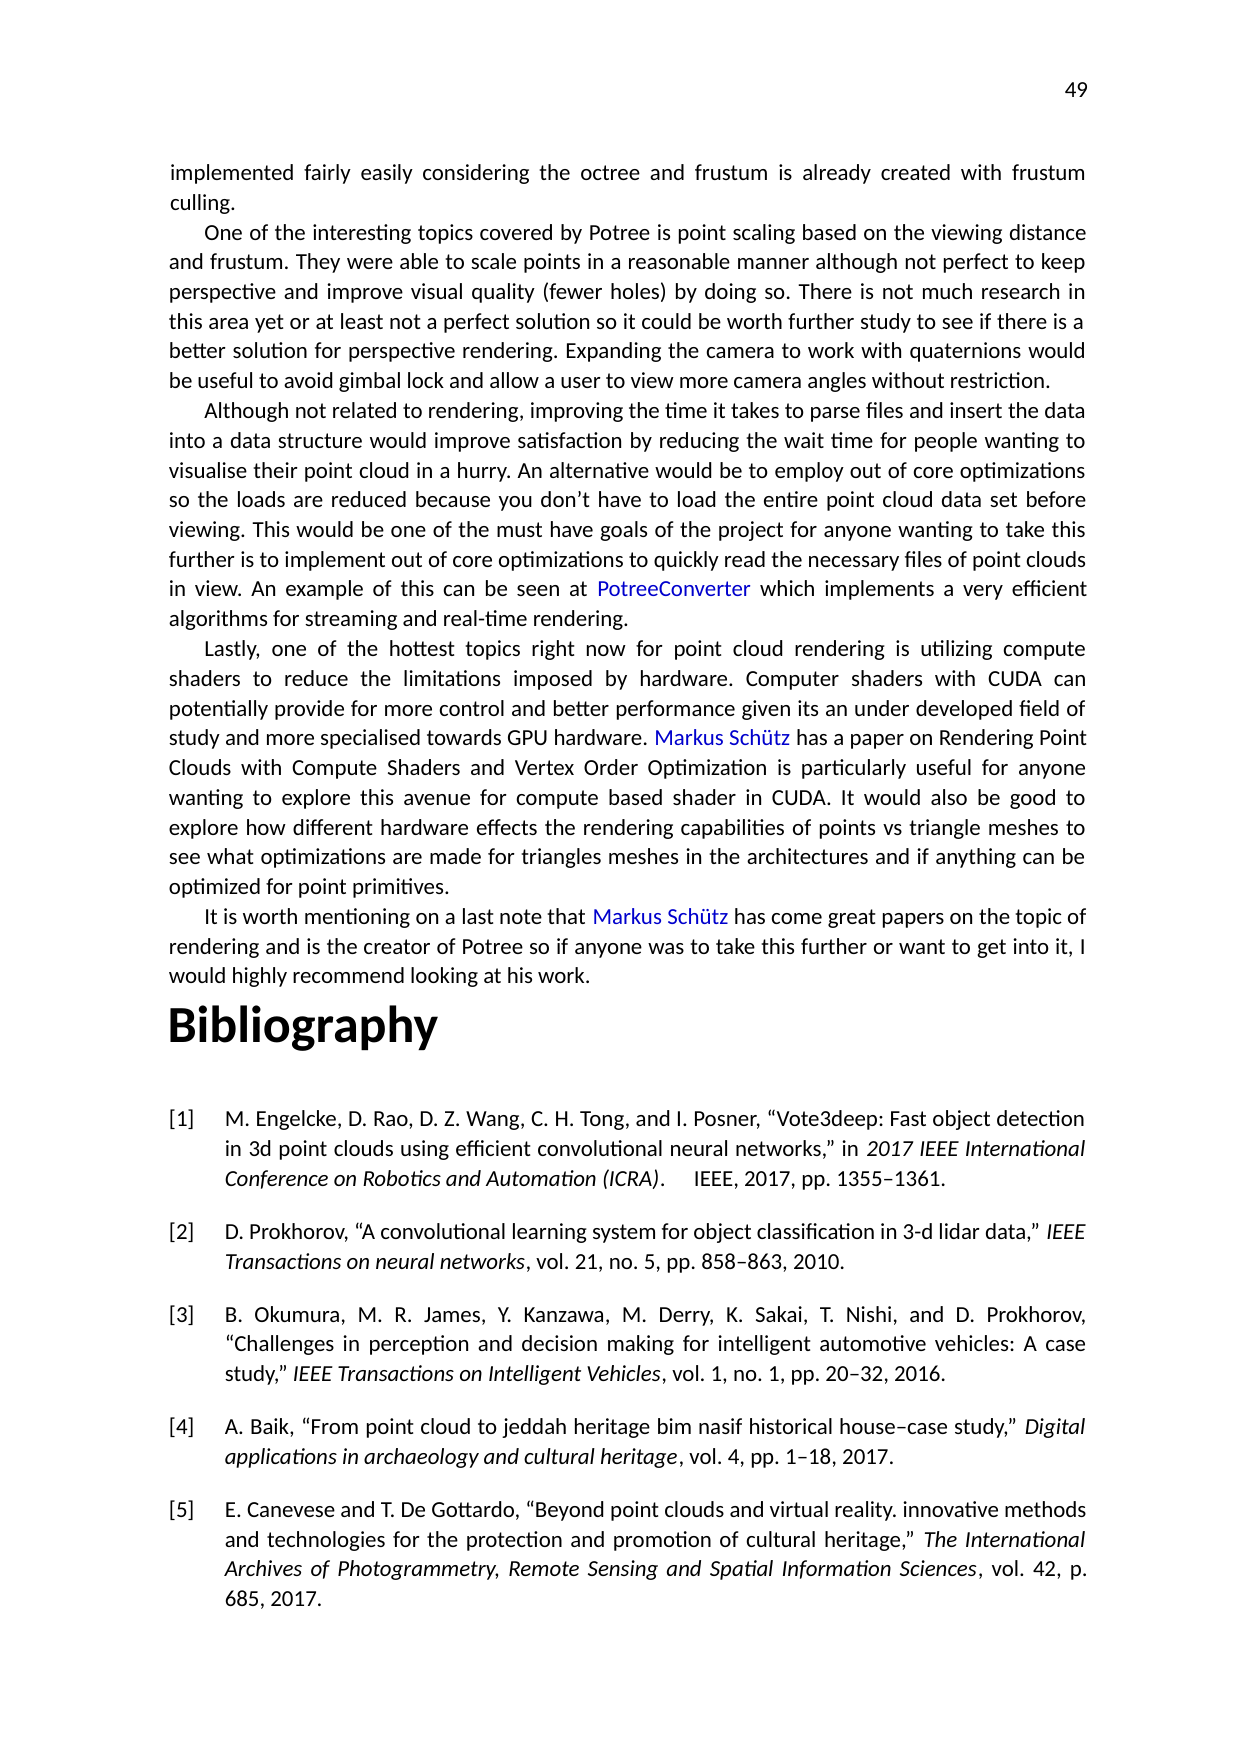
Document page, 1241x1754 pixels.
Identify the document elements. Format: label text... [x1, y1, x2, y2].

list B. Okumura, M. R. James, Y. Kanzawa, M. Derry, K. Sakai, T. Nishi, and D. Prokhorov, “Challenges in perception and decision making for intelligent automotive vehicles: A case study,” IEEE Transactions on Intelligent Vehicles, vol. 1, no. 1, pp. 20–32, 2016. [169, 1300, 1088, 1387]
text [169, 158, 1088, 216]
list M. Engelcke, D. Rao, D. Z. Wang, C. H. Tong, and I. Posner, “Vote3deep: Fast object detection in 3d point clouds using efficient convolutional neural networks,” in 2017 IEEE International Conference on Robotics and Automation (ICRA). IEEE, 2017, pp. 1355–1361. [169, 1104, 1088, 1192]
text It is worth mentioning on a last note that Markus Schütz has come great papers on the topic of rendering and is the creator of Potree so if anyone was to take this further or want to get into it, I would highly recommend looking at his work. [169, 902, 1088, 989]
text Lastly, one of the hottest topics right now for point cloud rendering is utilizing compute shaders to reduce the limitations imposed by hardware. Computer shaders with CUDA can potentially provide for more control and better performance given its an under developed field of study and more specialised towards GPU hardware. Markus Schütz has a paper on Rendering Point Clouds with Compute Shaders and Vertex Order Optimization is particularly useful for anyone wanting to explore this avenue for compute based shader in CUDA. It would also be good to explore how different hardware effects the rendering capabilities of points vs triangle meshes to see what optimizations are made for triangles meshes in the architectures and if anything can be optimized for point primitives. [169, 634, 1088, 900]
list D. Prokhorov, “A convolutional learning system for object classification in 3-d lidar data,” IEEE Transactions on neural networks, vol. 21, no. 5, pp. 858–863, 2010. [169, 1217, 1088, 1275]
text Bibliography [167, 992, 1088, 1055]
list A. Baik, “From point cloud to jeddah heritage bim nasif historical house–case study,” Digital applications in archaeology and cultural heritage, vol. 4, pp. 1–18, 2017. [169, 1412, 1088, 1470]
text Although not related to rendering, improving the time it takes to parse files and insert the data into a data structure would improve satisfaction by reducing the wait time for people wanting to visualise their point cloud in a hurry. An alternative would be to employ out of core optimizations so the loads are reduced because you don’t have to load the entire point cloud data set before viewing. This would be one of the must have goals of the project for anyone wanting to take this further is to implement out of core optimizations to quickly read the necessary files of point clouds in view. An example of this can be seen at PotreeConverter which implements a very efficient algorithms for streaming and real-time rendering. [169, 396, 1088, 632]
list E. Canevese and T. De Gottardo, “Beyond point clouds and virtual reality. innovative methods and technologies for the protection and promotion of cultural heritage,” The International Archives of Photogrammetry, Remote Sensing and Spatial Information Sciences, vol. 42, p. 685, 2017. [169, 1495, 1088, 1612]
text One of the interesting topics covered by Potree is point scaling based on the viewing distance and frustum. They were able to scale points in a reasonable manner although not perfect to keep perspective and improve visual quality (fewer holes) by doing so. There is not much research in this area yet or at least not a perfect solution so it could be worth further study to see if there is a better solution for perspective rendering. Expanding the camera to work with quaternions would be useful to avoid gimbal lock and allow a user to view more camera angles without restriction. [169, 218, 1088, 394]
